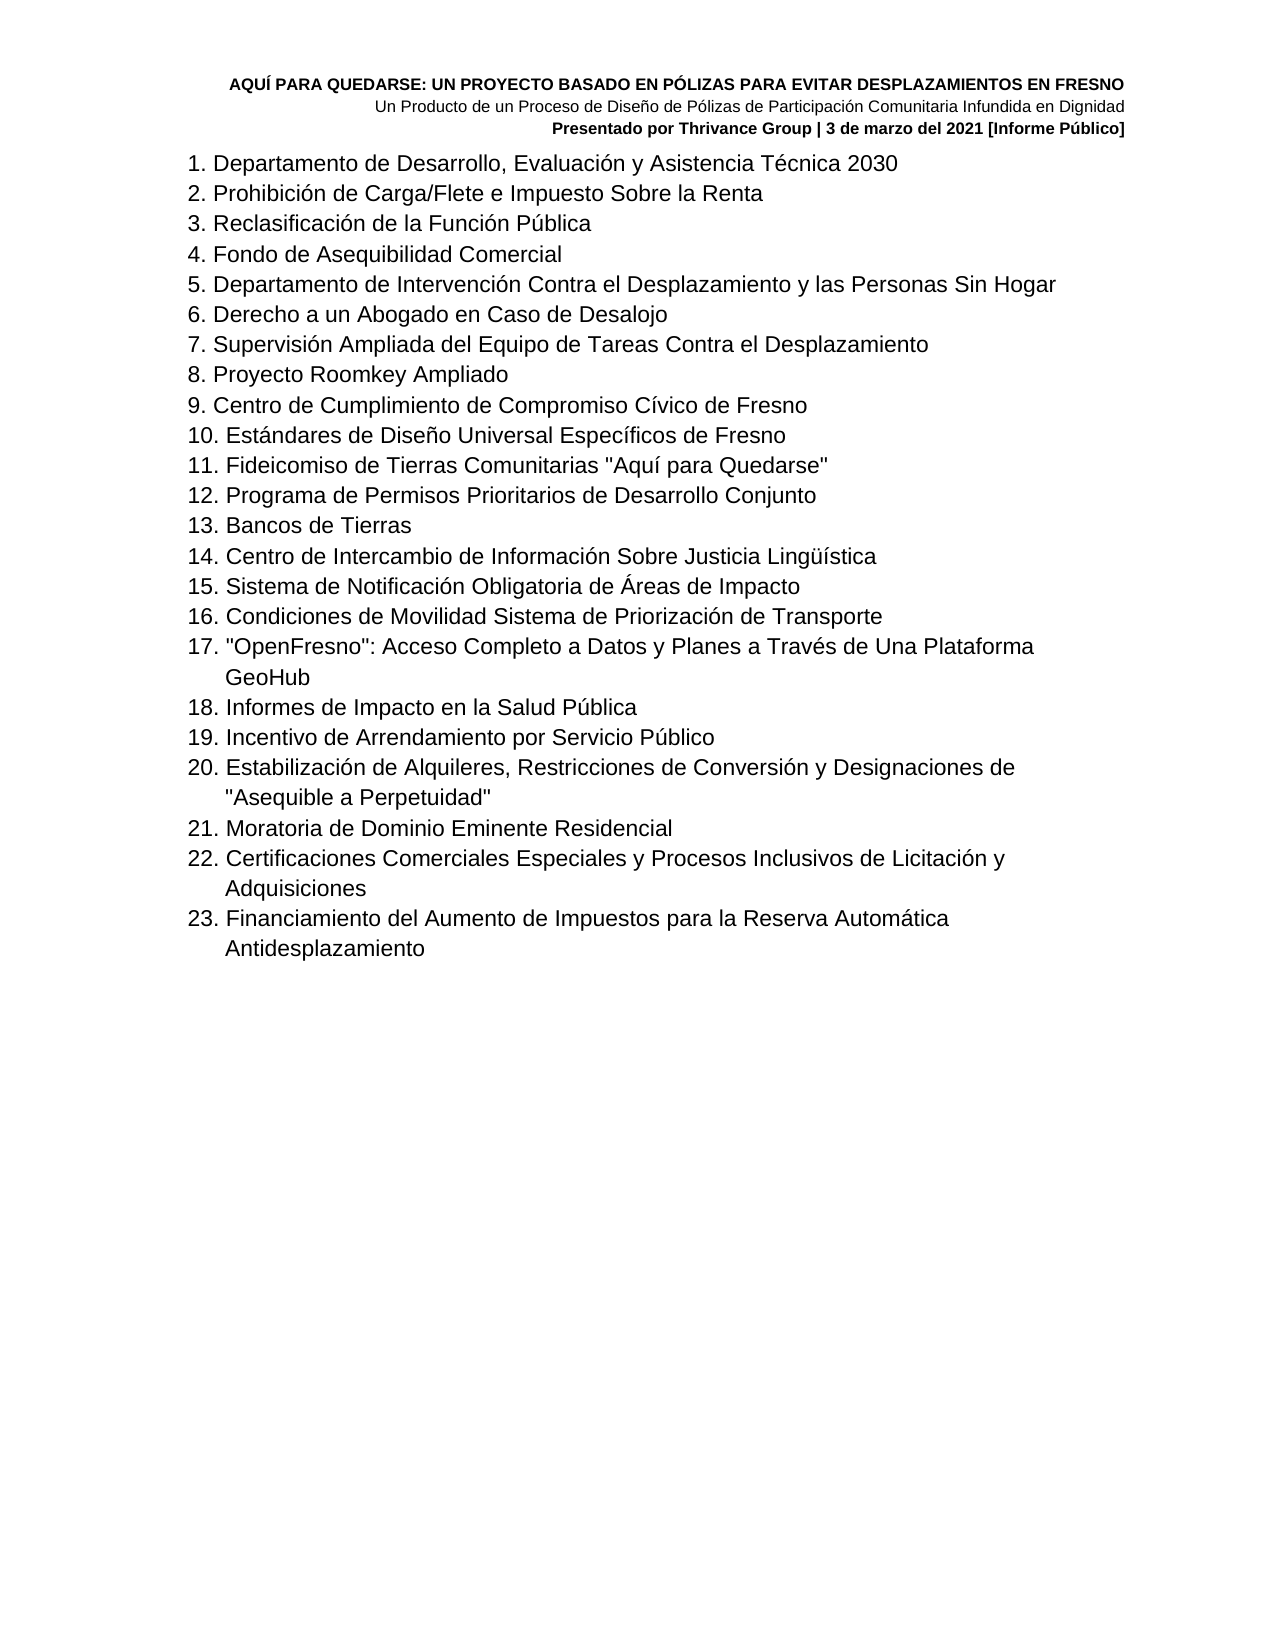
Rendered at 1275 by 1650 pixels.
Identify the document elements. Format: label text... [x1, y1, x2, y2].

subtitle 5. Departamento de Intervención Contra el Desplazamiento y las Personas Sin Hogar [187, 271, 1125, 297]
subtitle 8. Proyecto Roomkey Ampliado [187, 361, 1125, 388]
subtitle 1. Departamento de Desarrollo, Evaluación y Asistencia Técnica 2030 [187, 150, 1125, 176]
subtitle 17. "OpenFresno": Acceso Completo a Datos y Planes a Través de Una Plataforma GeoHub [187, 633, 1125, 690]
subtitle 22. Certificaciones Comerciales Especiales y Procesos Inclusivos de Licitación y Adquisiciones [187, 845, 1125, 901]
subtitle 11. Fideicomiso de Tierras Comunitarias "Aquí para Quedarse" [187, 452, 1125, 478]
subtitle 20. Estabilización de Alquileres, Restricciones de Conversión y Designaciones de "Asequible a Perpetuidad" [187, 754, 1125, 811]
subtitle 12. Programa de Permisos Prioritarios de Desarrollo Conjunto [187, 482, 1125, 509]
subtitle 3. Reclasificación de la Función Pública [187, 210, 1125, 237]
subtitle 14. Centro de Intercambio de Información Sobre Justicia Lingüística [187, 543, 1125, 569]
subtitle 4. Fondo de Asequibilidad Comercial [187, 241, 1125, 267]
subtitle 10. Estándares de Diseño Universal Específicos de Fresno [187, 422, 1125, 448]
subtitle 15. Sistema de Notificación Obligatoria de Áreas de Impacto [187, 573, 1125, 599]
subtitle 19. Incentivo de Arrendamiento por Servicio Público [187, 724, 1125, 750]
subtitle 2. Prohibición de Carga/Flete e Impuesto Sobre la Renta [187, 180, 1125, 207]
subtitle 6. Derecho a un Abogado en Caso de Desalojo [187, 301, 1125, 327]
subtitle 13. Bancos de Tierras [187, 512, 1125, 539]
subtitle 9. Centro de Cumplimiento de Compromiso Cívico de Fresno [187, 392, 1125, 418]
subtitle 18. Informes de Impacto en la Salud Pública [187, 694, 1125, 720]
subtitle 21. Moratoria de Dominio Eminente Residencial [187, 814, 1125, 841]
subtitle 16. Condiciones de Movilidad Sistema de Priorización de Transporte [187, 603, 1125, 629]
subtitle 23. Financiamiento del Aumento de Impuestos para la Reserva Automática Antidesplazamiento [187, 905, 1125, 962]
subtitle 7. Supervisión Ampliada del Equipo de Tareas Contra el Desplazamiento [187, 331, 1125, 358]
